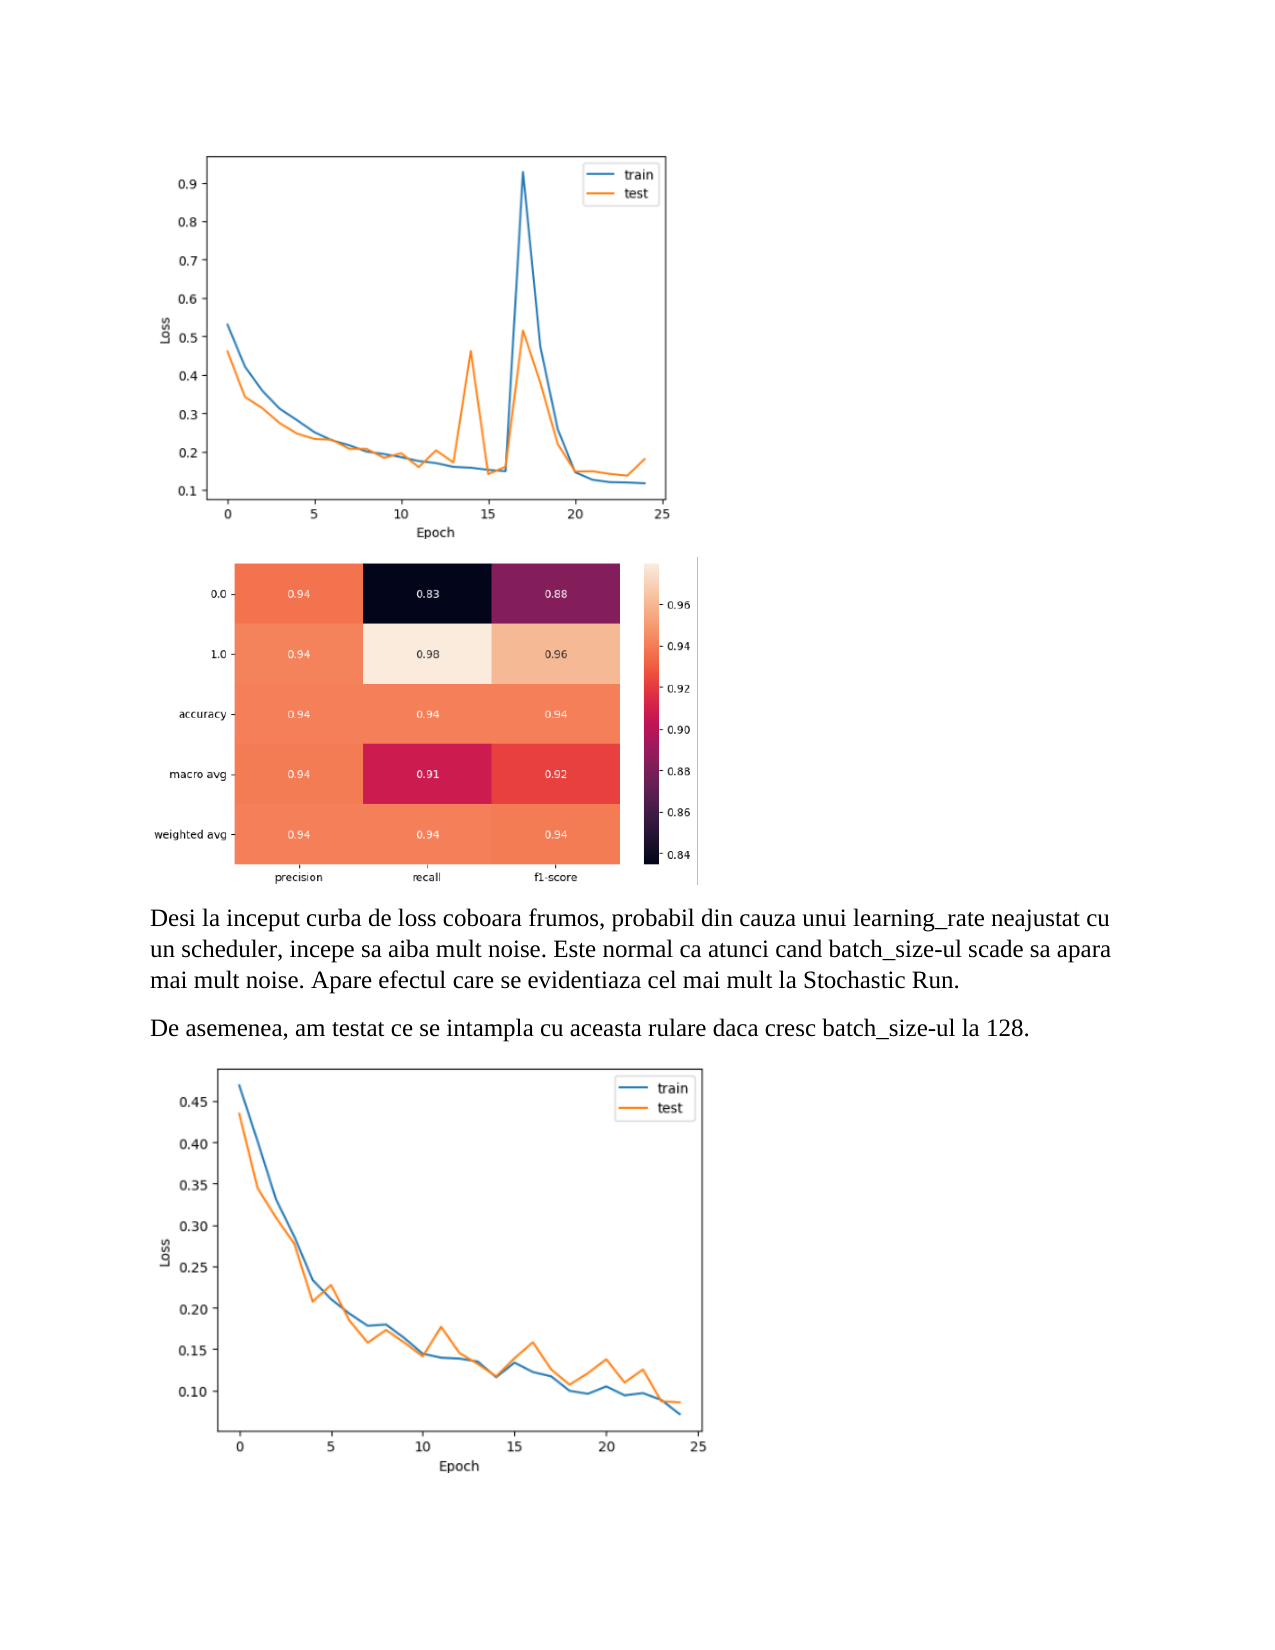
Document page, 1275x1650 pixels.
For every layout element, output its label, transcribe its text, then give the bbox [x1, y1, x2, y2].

picture [150, 150, 675, 539]
text De asemenea, am testat ce se intampla cu aceasta rulare daca cresc batch_size-ul la 128. [150, 1013, 1125, 1042]
text Desi la inceput curba de loss coboara frumos, probabil din cauza unui learning_rate neajustat cu un scheduler, incepe sa aiba mult noise. Este normal ca atunci cand batch_size-ul scade sa apara mai mult noise. Apare efectul care se evidentiaza cel mai mult la Stochastic Run. [150, 903, 1125, 994]
picture [150, 557, 698, 885]
picture [150, 1060, 712, 1473]
